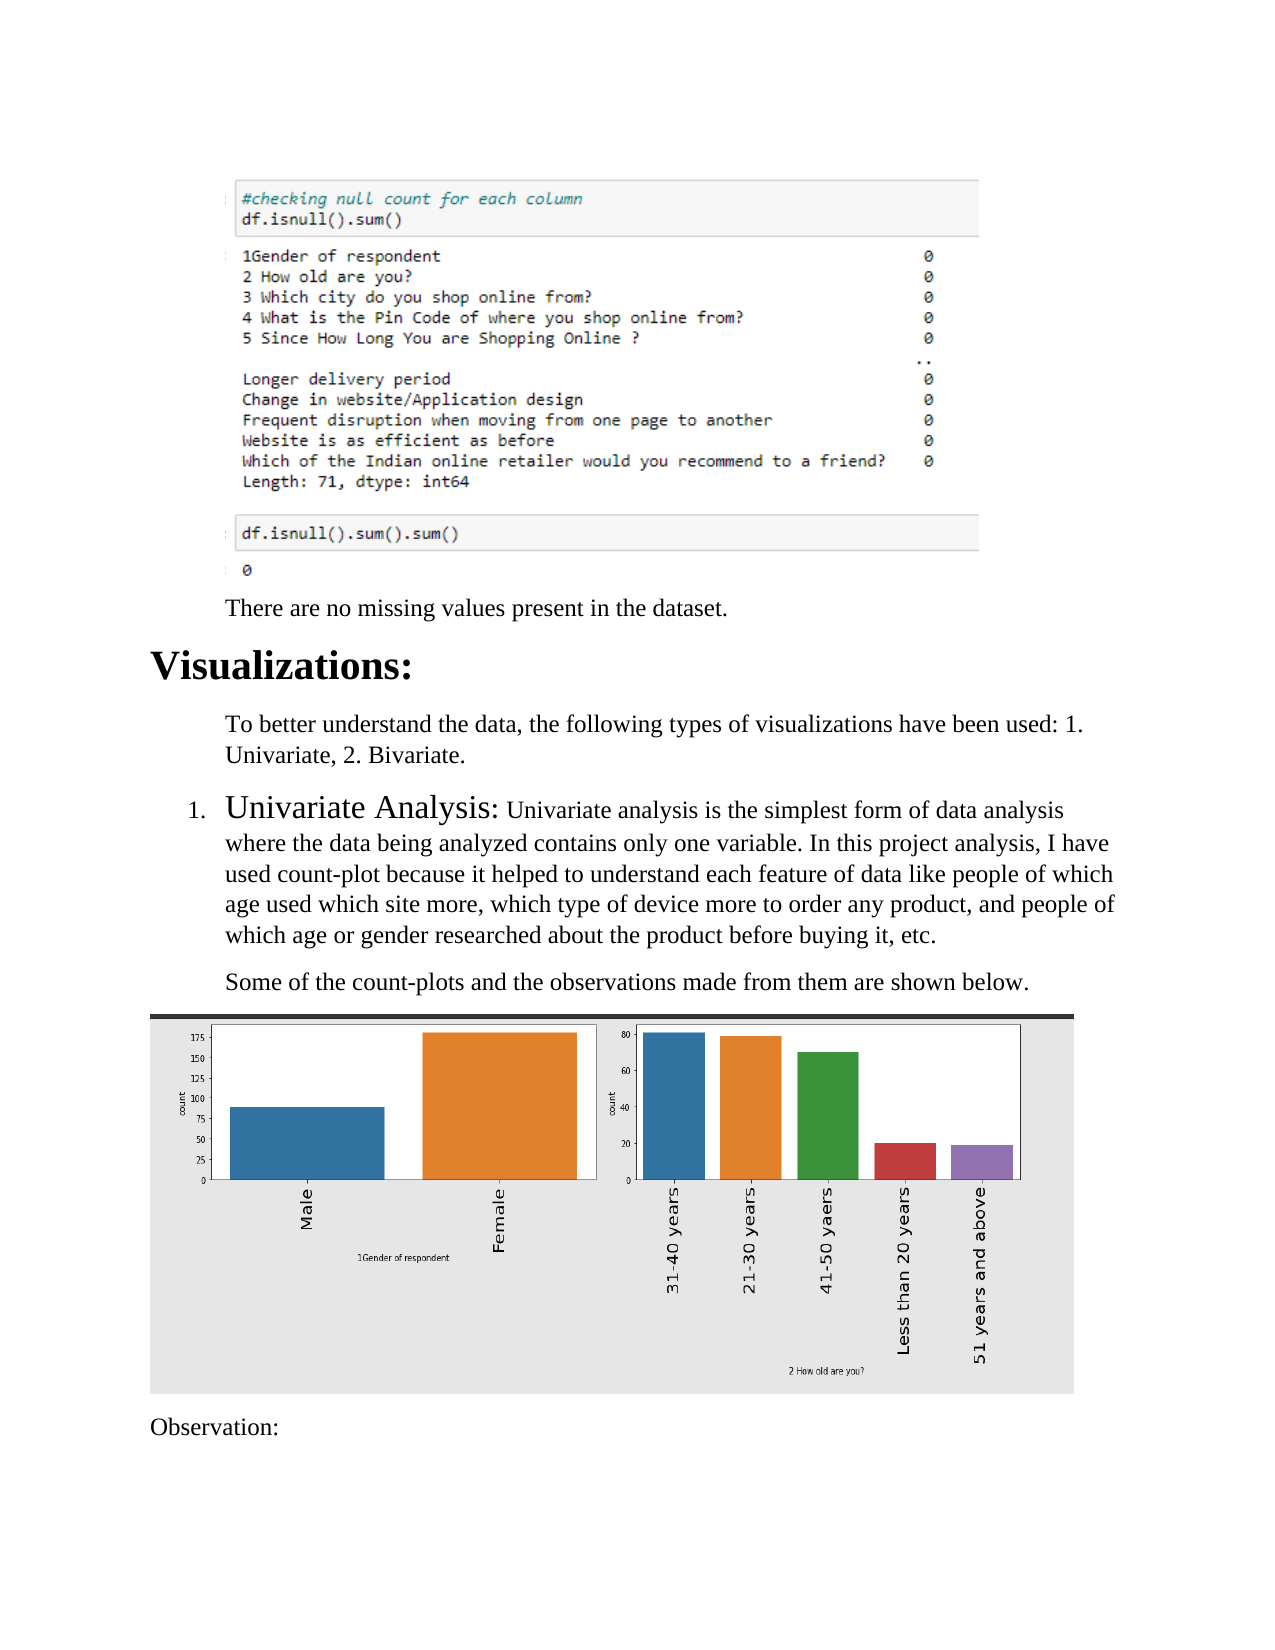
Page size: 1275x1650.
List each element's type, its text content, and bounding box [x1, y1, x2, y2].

text There are no missing values present in the dataset. [225, 593, 1125, 622]
text Observation: [150, 1412, 1125, 1441]
text To better understand the data, the following types of visualizations have been used: 1. Univariate, 2. Bivariate. [225, 709, 1125, 769]
list Univariate Analysis: Univariate analysis is the simplest form of data analysis where the data being analyzed contains only one variable. In this project analysis, I have used count-plot because it helped to understand each feature of data like people of which age used which site more, which type of device more to order any product, and people of which age or gender researched about the product before buying it, etc. [187, 788, 1125, 948]
picture [225, 178, 979, 593]
text Visualizations: [150, 641, 1125, 689]
text Some of the count-plots and the observations made from them are shown below. [225, 967, 1125, 996]
picture [150, 1014, 1074, 1394]
